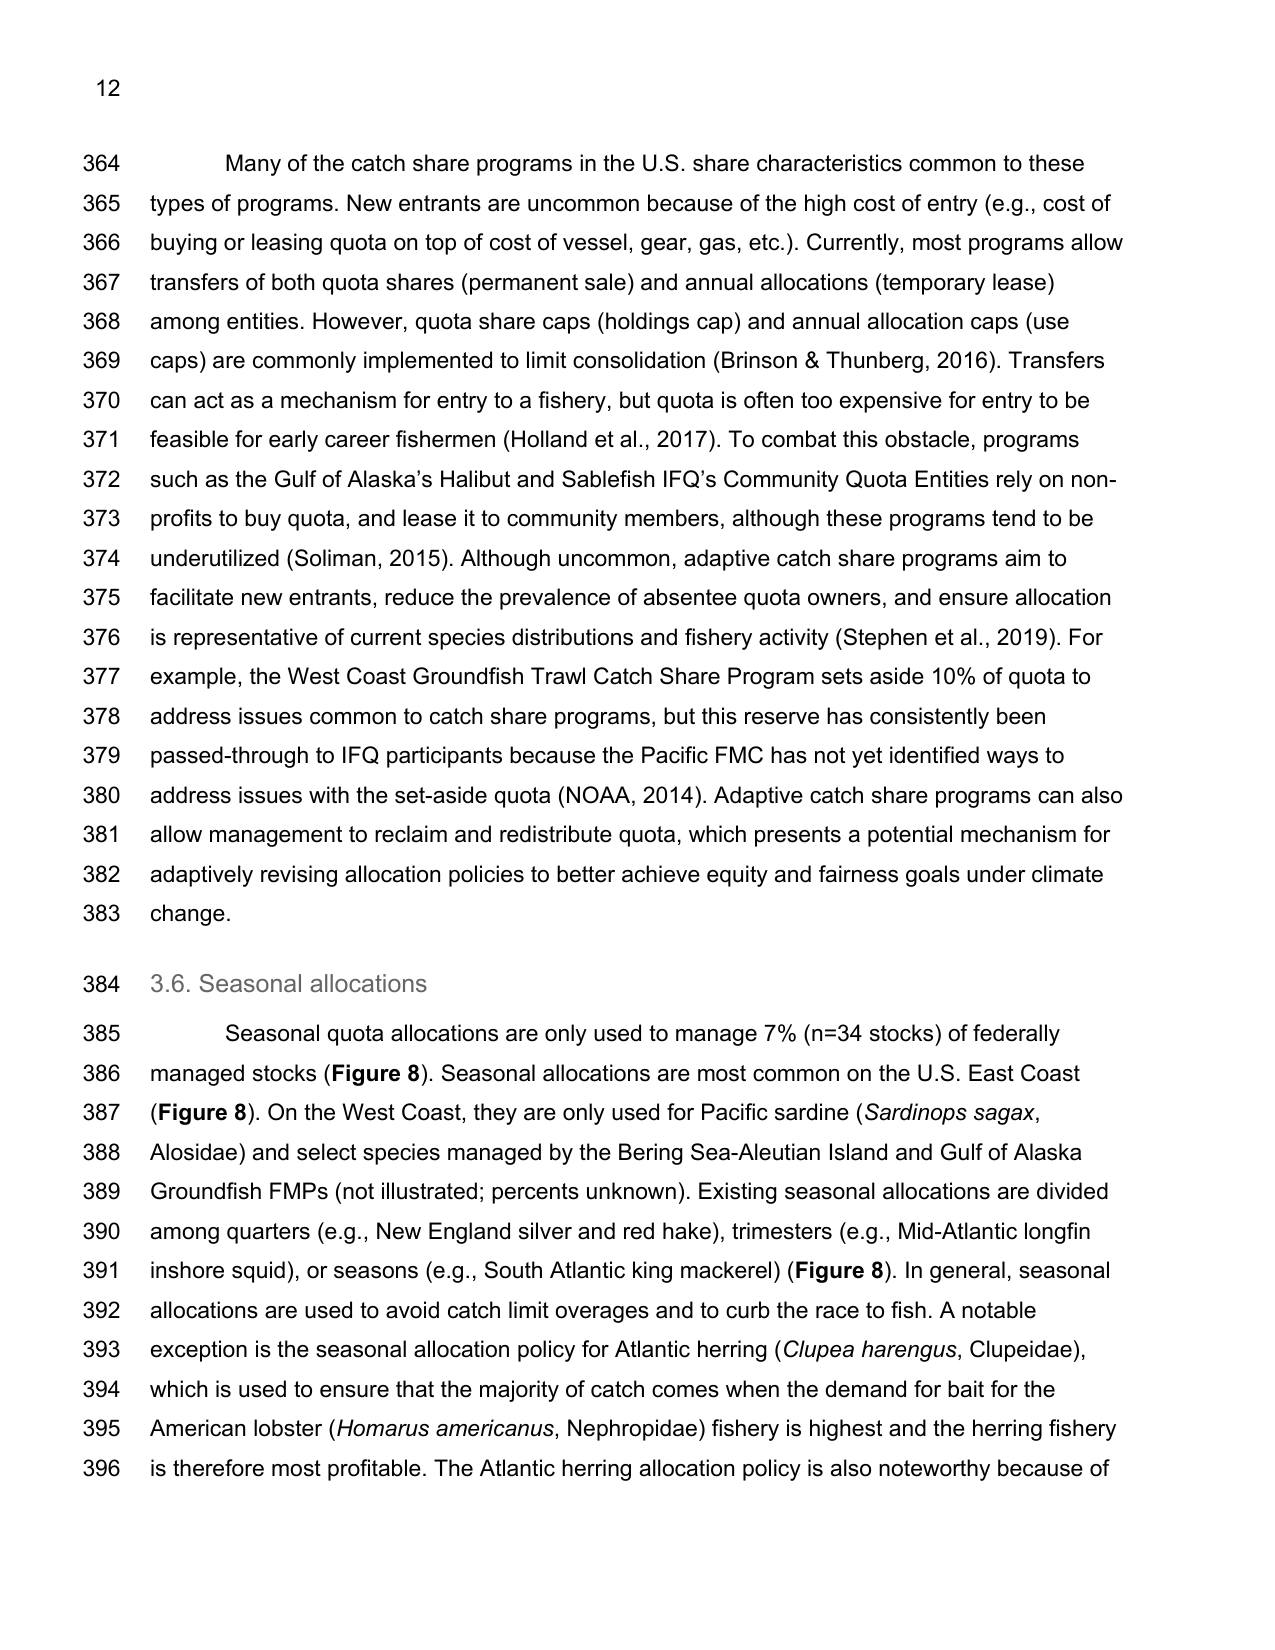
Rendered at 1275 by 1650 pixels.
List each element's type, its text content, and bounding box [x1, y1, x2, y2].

subtitle 3.6. Seasonal allocations [150, 969, 1125, 997]
text Many of the catch share programs in the U.S. share characteristics common to these types of programs. New entrants are uncommon because of the high cost of entry (e.g., cost of buying or leasing quota on top of cost of vessel, gear, gas, etc.). Currently, most programs allow transfers of both quota shares (permanent sale) and annual allocations (temporary lease) among entities. However, quota share caps (holdings cap) and annual allocation caps (use caps) are commonly implemented to limit consolidation (Brinson & Thunberg, 2016). Transfers can act as a mechanism for entry to a fishery, but quota is often too expensive for entry to be feasible for early career fishermen (Holland et al., 2017). To combat this obstacle, programs such as the Gulf of Alaska’s Halibut and Sablefish IFQ’s Community Quota Entities rely on non-profits to buy quota, and lease it to community members, although these programs tend to be underutilized (Soliman, 2015). Although uncommon, adaptive catch share programs aim to facilitate new entrants, reduce the prevalence of absentee quota owners, and ensure allocation is representative of current species distributions and fishery activity (Stephen et al., 2019). For example, the West Coast Groundfish Trawl Catch Share Program sets aside 10% of quota to address issues common to catch share programs, but this reserve has consistently been passed-through to IFQ participants because the Pacific FMC has not yet identified ways to address issues with the set-aside quota (NOAA, 2014). Adaptive catch share programs can also allow management to reclaim and redistribute quota, which presents a potential mechanism for adaptively revising allocation policies to better achieve equity and fairness goals under climate change. [150, 150, 1125, 926]
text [150, 1020, 1125, 1481]
